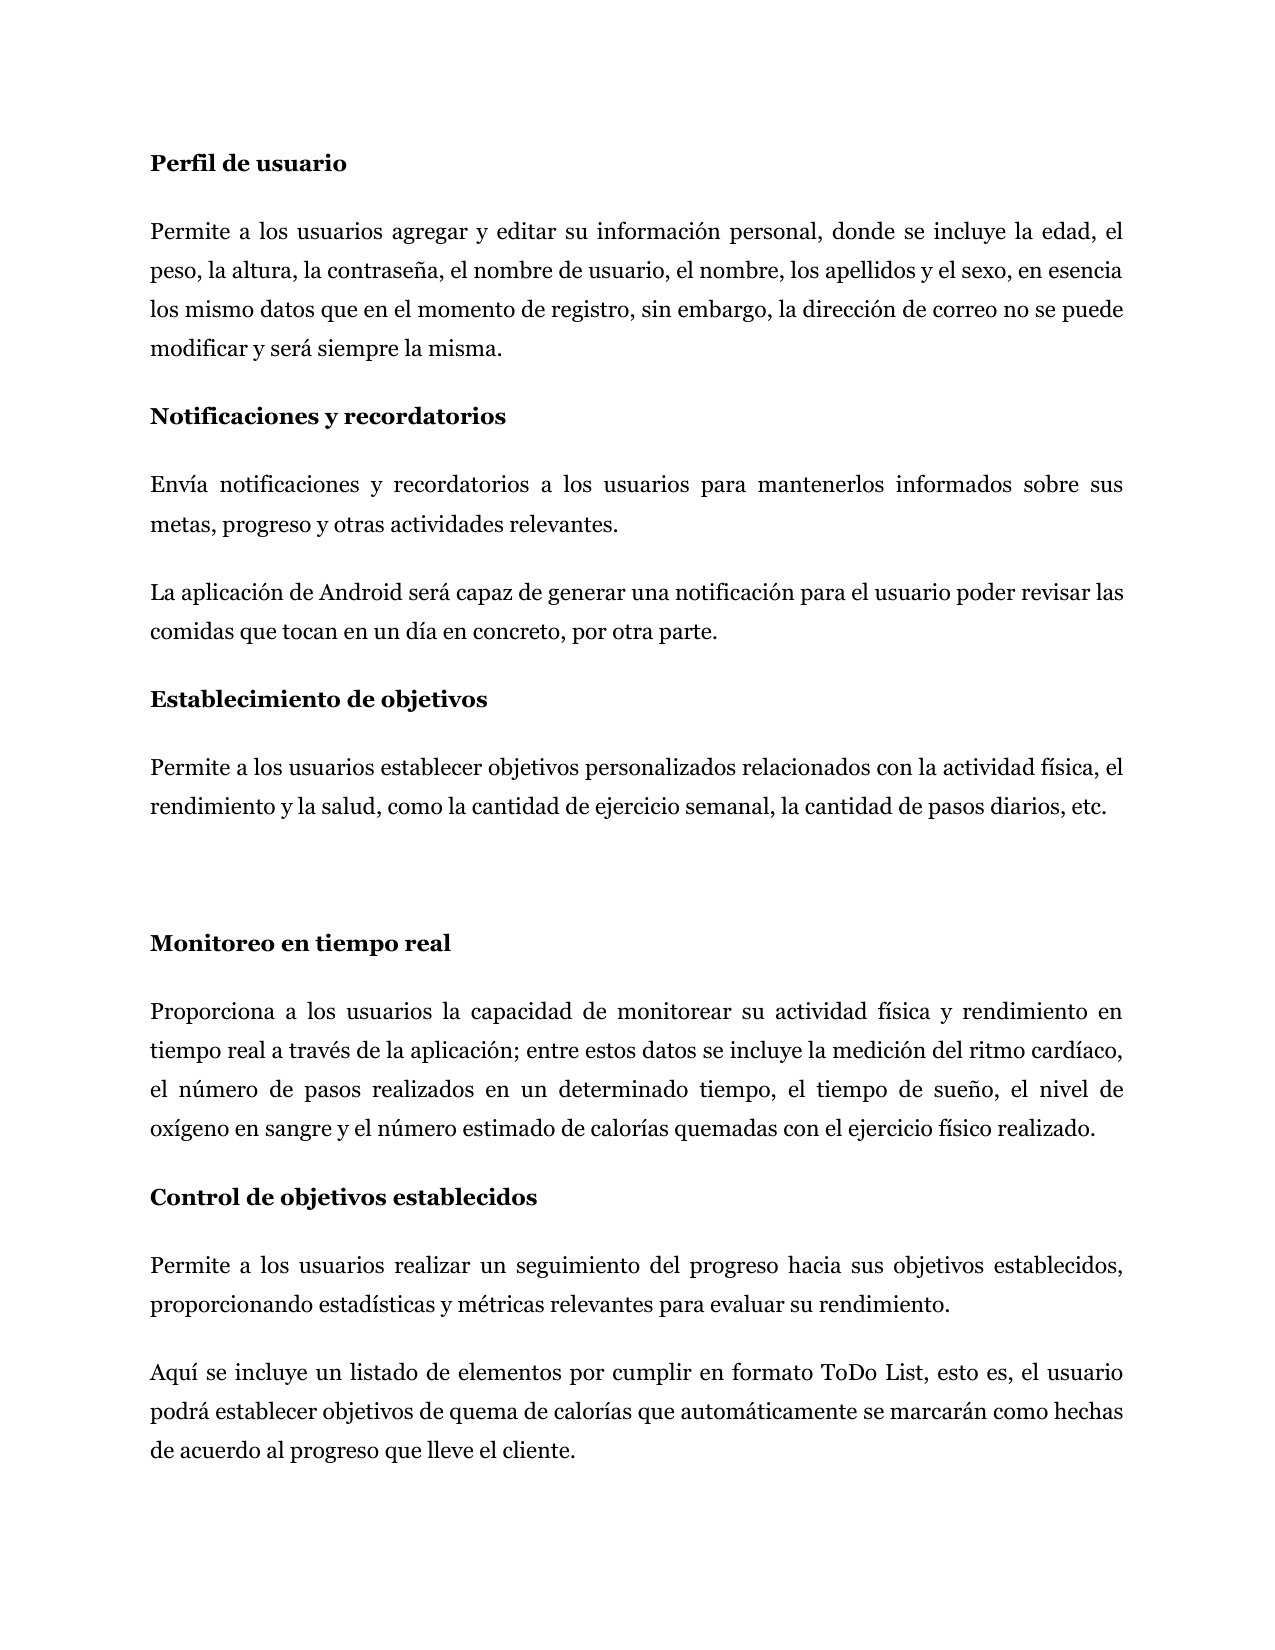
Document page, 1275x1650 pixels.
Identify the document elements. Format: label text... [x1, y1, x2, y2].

text Proporciona a los usuarios la capacidad de monitorear su actividad física y rendimiento en tiempo real a través de la aplicación; entre estos datos se incluye la medición del ritmo cardíaco, el número de pasos realizados en un determinado tiempo, el tiempo de sueño, el nivel de oxígeno en sangre y el número estimado de calorías quemadas con el ejercicio físico realizado. [150, 998, 1125, 1142]
text Permite a los usuarios realizar un seguimiento del progreso hacia sus objetivos establecidos, proporcionando estadísticas y métricas relevantes para evaluar su rendimiento. [150, 1252, 1125, 1317]
text Aquí se incluye un listado de elementos por cumplir en formato ToDo List, esto es, el usuario podrá establecer objetivos de quema de calorías que automáticamente se marcarán como hechas de acuerdo al progreso que lleve el cliente. [150, 1359, 1125, 1463]
text Permite a los usuarios establecer objetivos personalizados relacionados con la actividad física, el rendimiento y la salud, como la cantidad de ejercicio semanal, la cantidad de pasos diarios, etc. [150, 755, 1125, 820]
text Establecimiento de objetivos [150, 686, 1125, 712]
text Monitoreo en tiempo real [150, 930, 1125, 956]
text Notificaciones y recordatorios [150, 404, 1125, 430]
text Envía notificaciones y recordatorios a los usuarios para mantenerlos informados sobre sus metas, progreso y otras actividades relevantes. [150, 472, 1125, 537]
text Permite a los usuarios agregar y editar su información personal, donde se incluye la edad, el peso, la altura, la contraseña, el nombre de usuario, el nombre, los apellidos y el sexo, en esencia los mismo datos que en el momento de registro, sin embargo, la dirección de correo no se puede modificar y será siempre la misma. [150, 218, 1125, 361]
text Perfil de usuario [150, 150, 1125, 176]
text Control de objetivos establecidos [150, 1184, 1125, 1210]
text La aplicación de Android será capaz de generar una notificación para el usuario poder revisar las comidas que tocan en un día en concreto, por otra parte. [150, 579, 1125, 644]
